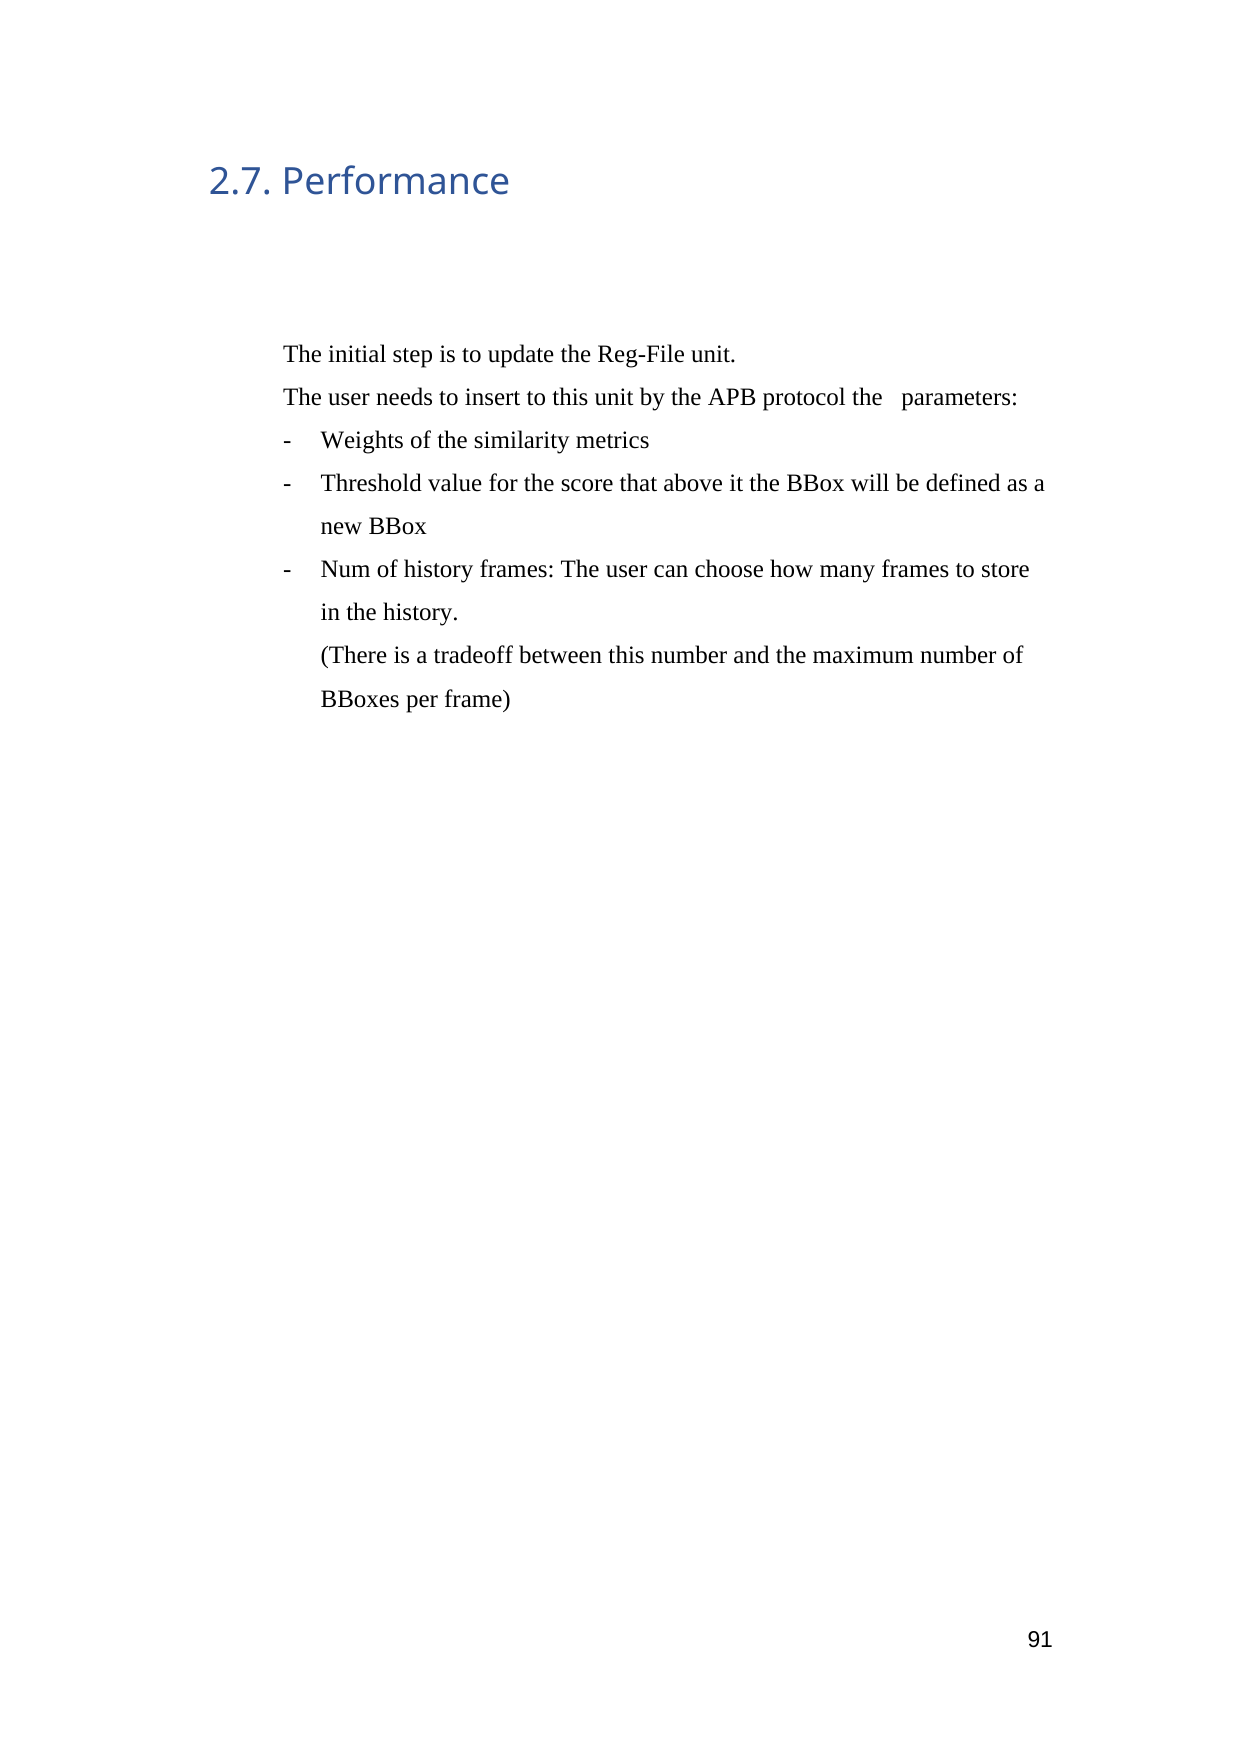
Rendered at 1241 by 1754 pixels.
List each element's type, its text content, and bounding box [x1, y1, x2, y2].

list Weights of the similarity metrics [283, 425, 1053, 454]
subtitle 2.7. Performance [187, 154, 1053, 205]
text The initial step is to update the Reg-File unit. [187, 339, 1053, 367]
list Num of history frames: The user can choose how many frames to store in the history. [283, 554, 1053, 626]
list (There is a tradeoff between this number and the maximum number of BBoxes per frame) [320, 641, 1053, 712]
text The user needs to insert to this unit by the APB protocol the parameters: [283, 382, 1053, 411]
list Threshold value for the score that above it the BBox will be defined as a new BBox [283, 468, 1053, 540]
